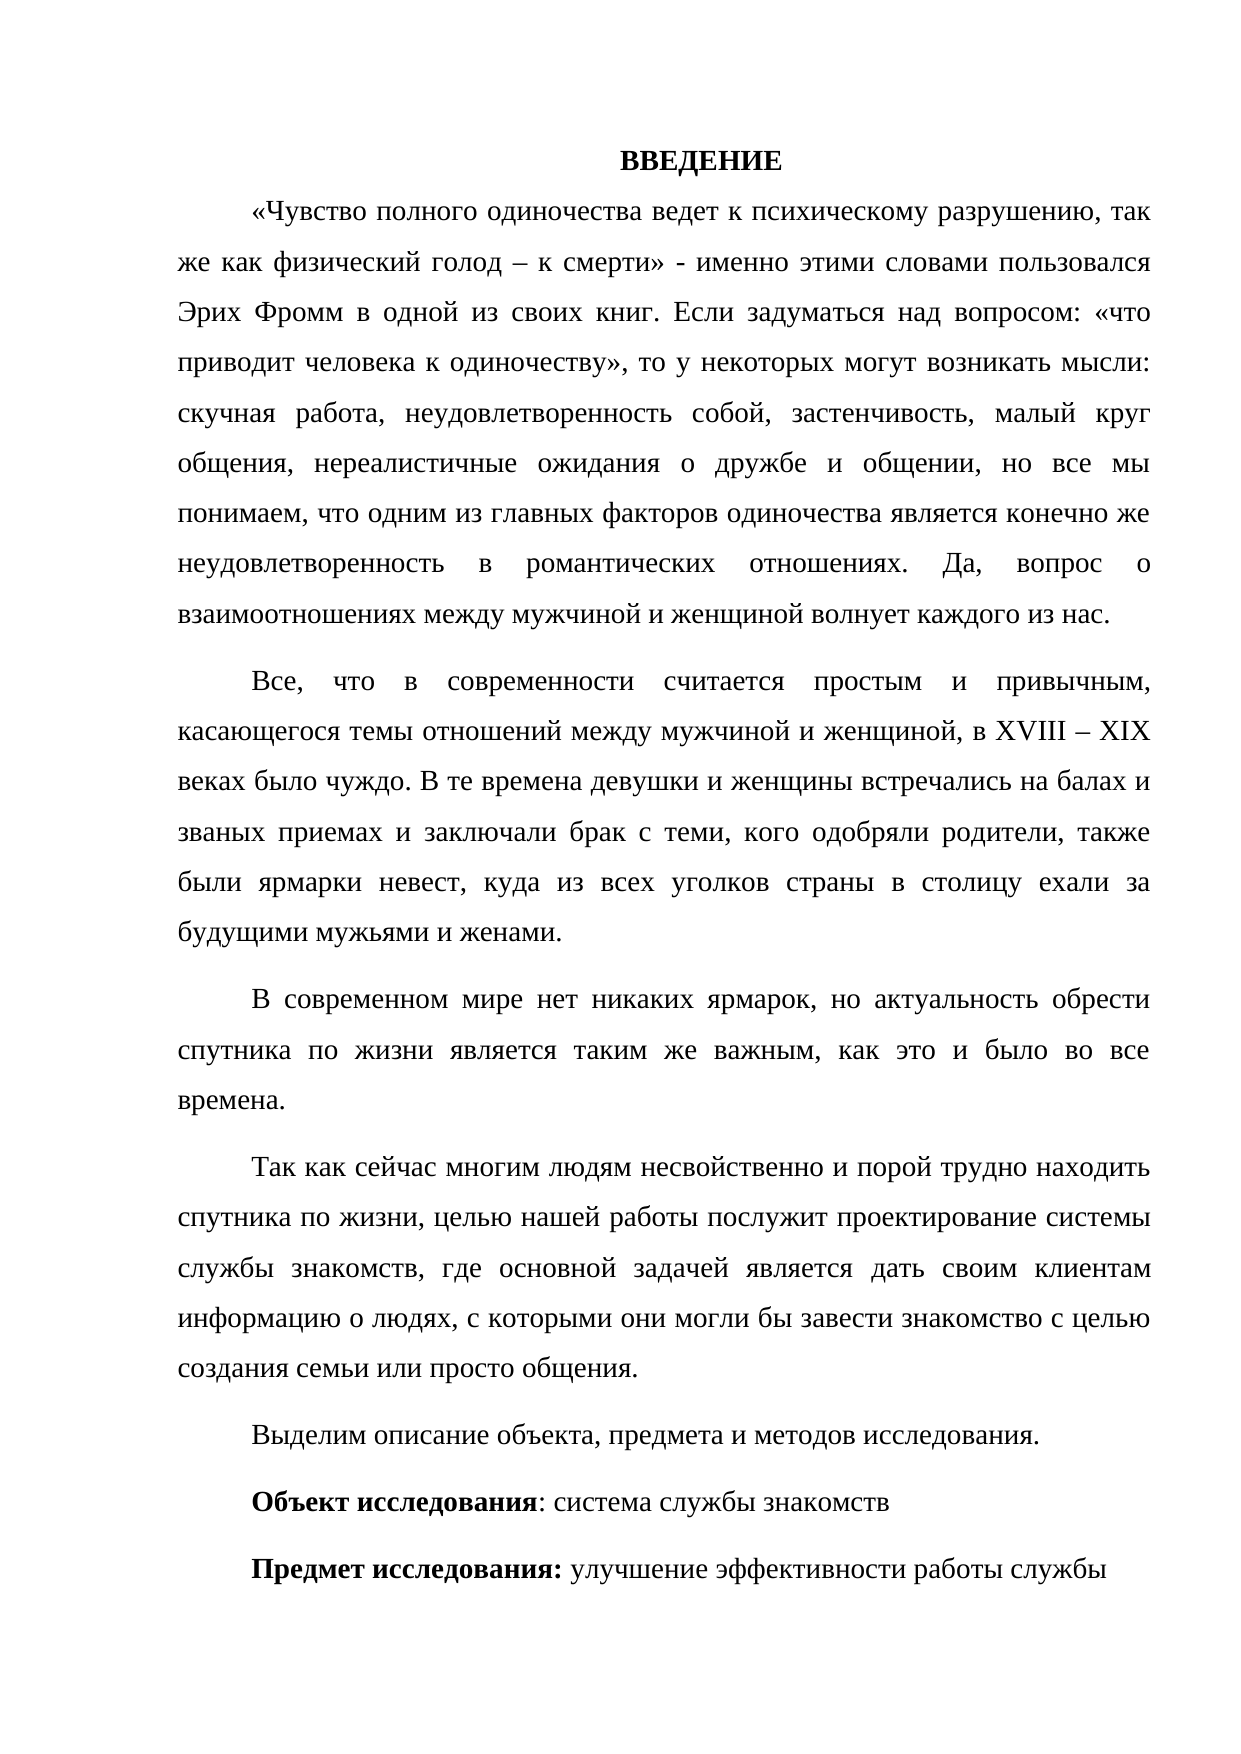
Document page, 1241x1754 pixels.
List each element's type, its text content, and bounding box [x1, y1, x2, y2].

text «Чувство полного одиночества ведет к психическому разрушению, так же как физический голод – к смерти» - именно этими словами пользовался Эрих Фромм в одной из своих книг. Если задуматься над вопросом: «что приводит человека к одиночеству», то у некоторых могут возникать мысли: скучная работа, неудовлетворенность собой, застенчивость, малый круг общения, нереалистичные ожидания о дружбе и общении, но все мы понимаем, что одним из главных факторов одиночества является конечно же неудовлетворенность в романтических отношениях. Да, вопрос о взаимоотношениях между мужчиной и женщиной волнует каждого из нас. [177, 193, 1152, 629]
text Объект исследования: система службы знакомств [177, 1484, 1152, 1518]
text В современном мире нет никаких ярмарок, но актуальность обрести спутника по жизни является таким же важным, как это и было во все времена. [177, 981, 1152, 1116]
subtitle ВВЕДЕНИЕ [177, 143, 1152, 177]
text Выделим описание объекта, предмета и методов исследования. [177, 1417, 1152, 1451]
text Так как сейчас многим людям несвойственно и порой трудно находить спутника по жизни, целью нашей работы послужит проектирование системы службы знакомств, где основной задачей является дать своим клиентам информацию о людях, с которыми они могли бы завести знакомство с целью создания семьи или просто общения. [177, 1149, 1152, 1384]
text Все, что в современности считается простым и привычным, касающегося темы отношений между мужчиной и женщиной, в XVIII – XIX веках было чуждо. В те времена девушки и женщины встречались на балах и званых приемах и заключали брак с теми, кого одобряли родители, также были ярмарки невест, куда из всех уголков страны в столицу ехали за будущими мужьями и женами. [177, 663, 1152, 948]
text Предмет исследования: улучшение эффективности работы службы [177, 1551, 1152, 1585]
